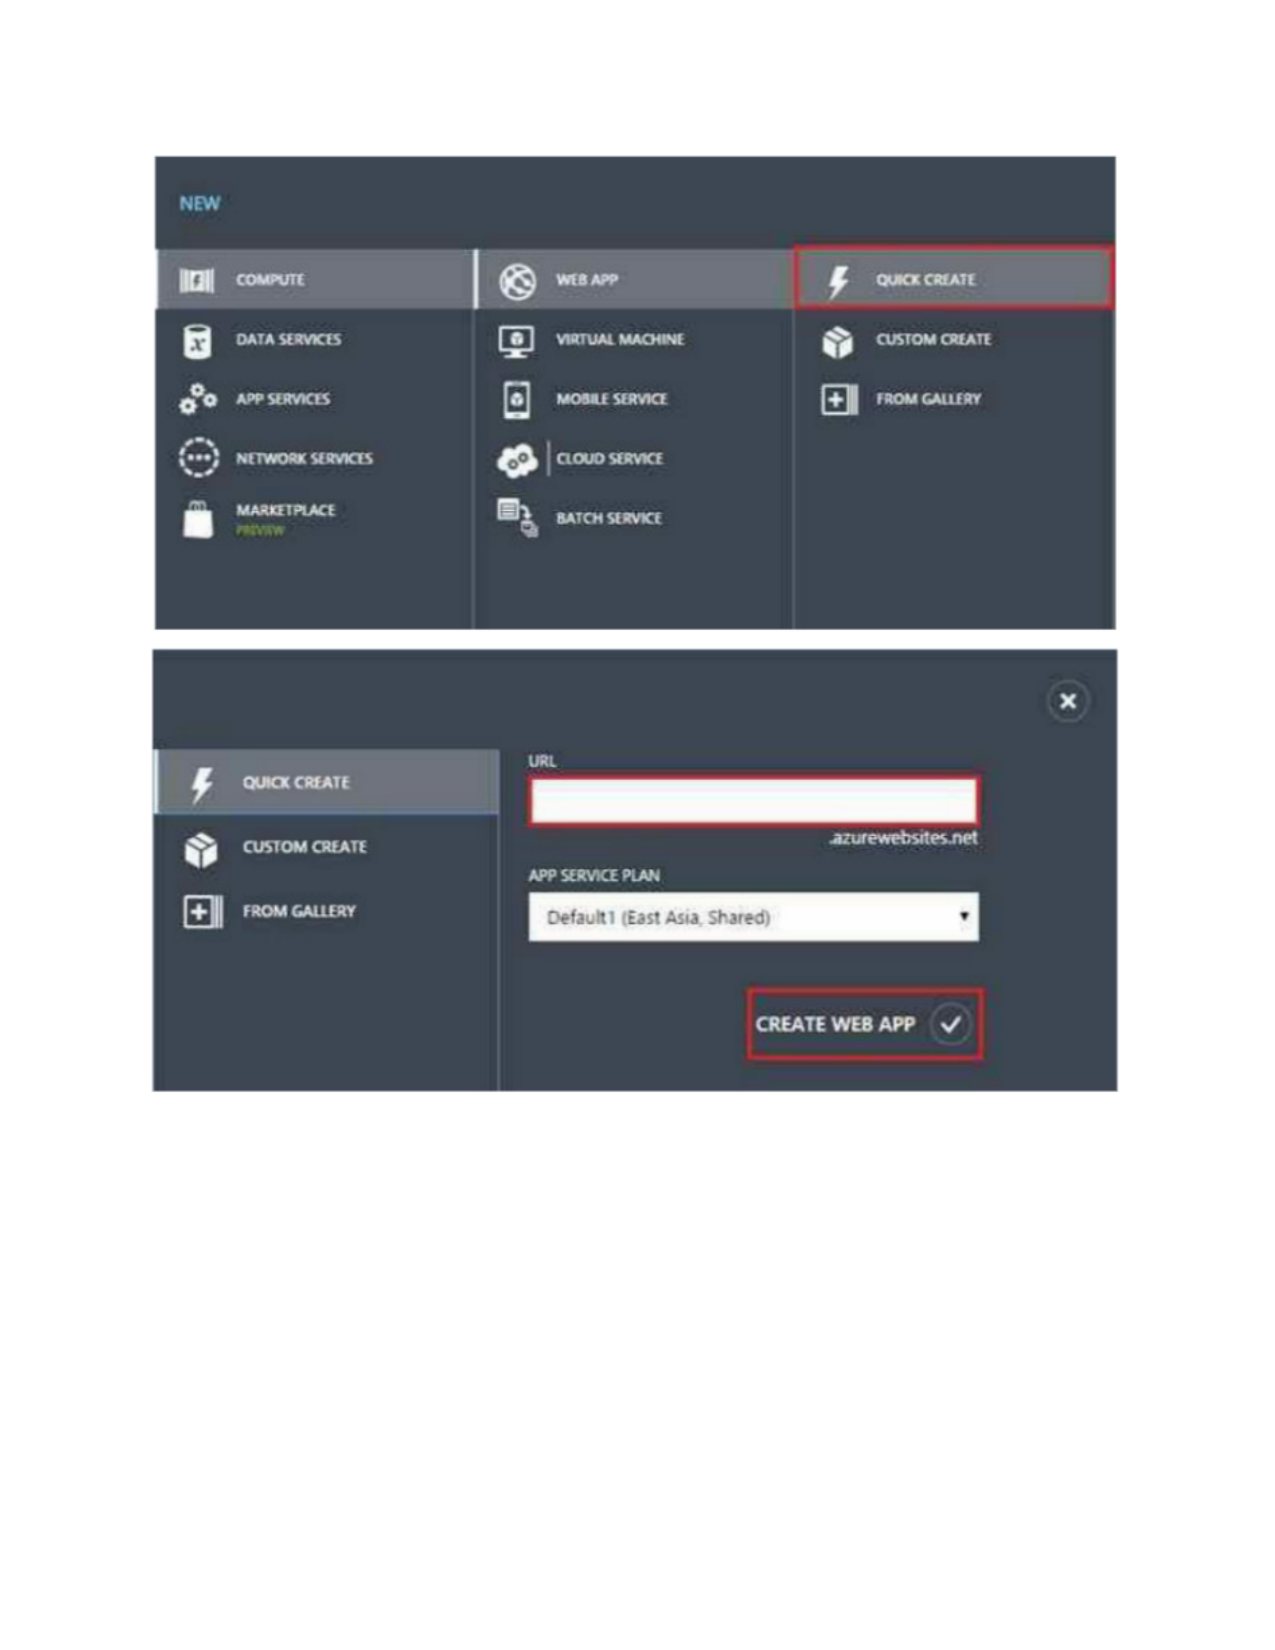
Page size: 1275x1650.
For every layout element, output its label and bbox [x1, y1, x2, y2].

picture [150, 647, 1125, 1097]
picture [150, 150, 1125, 646]
